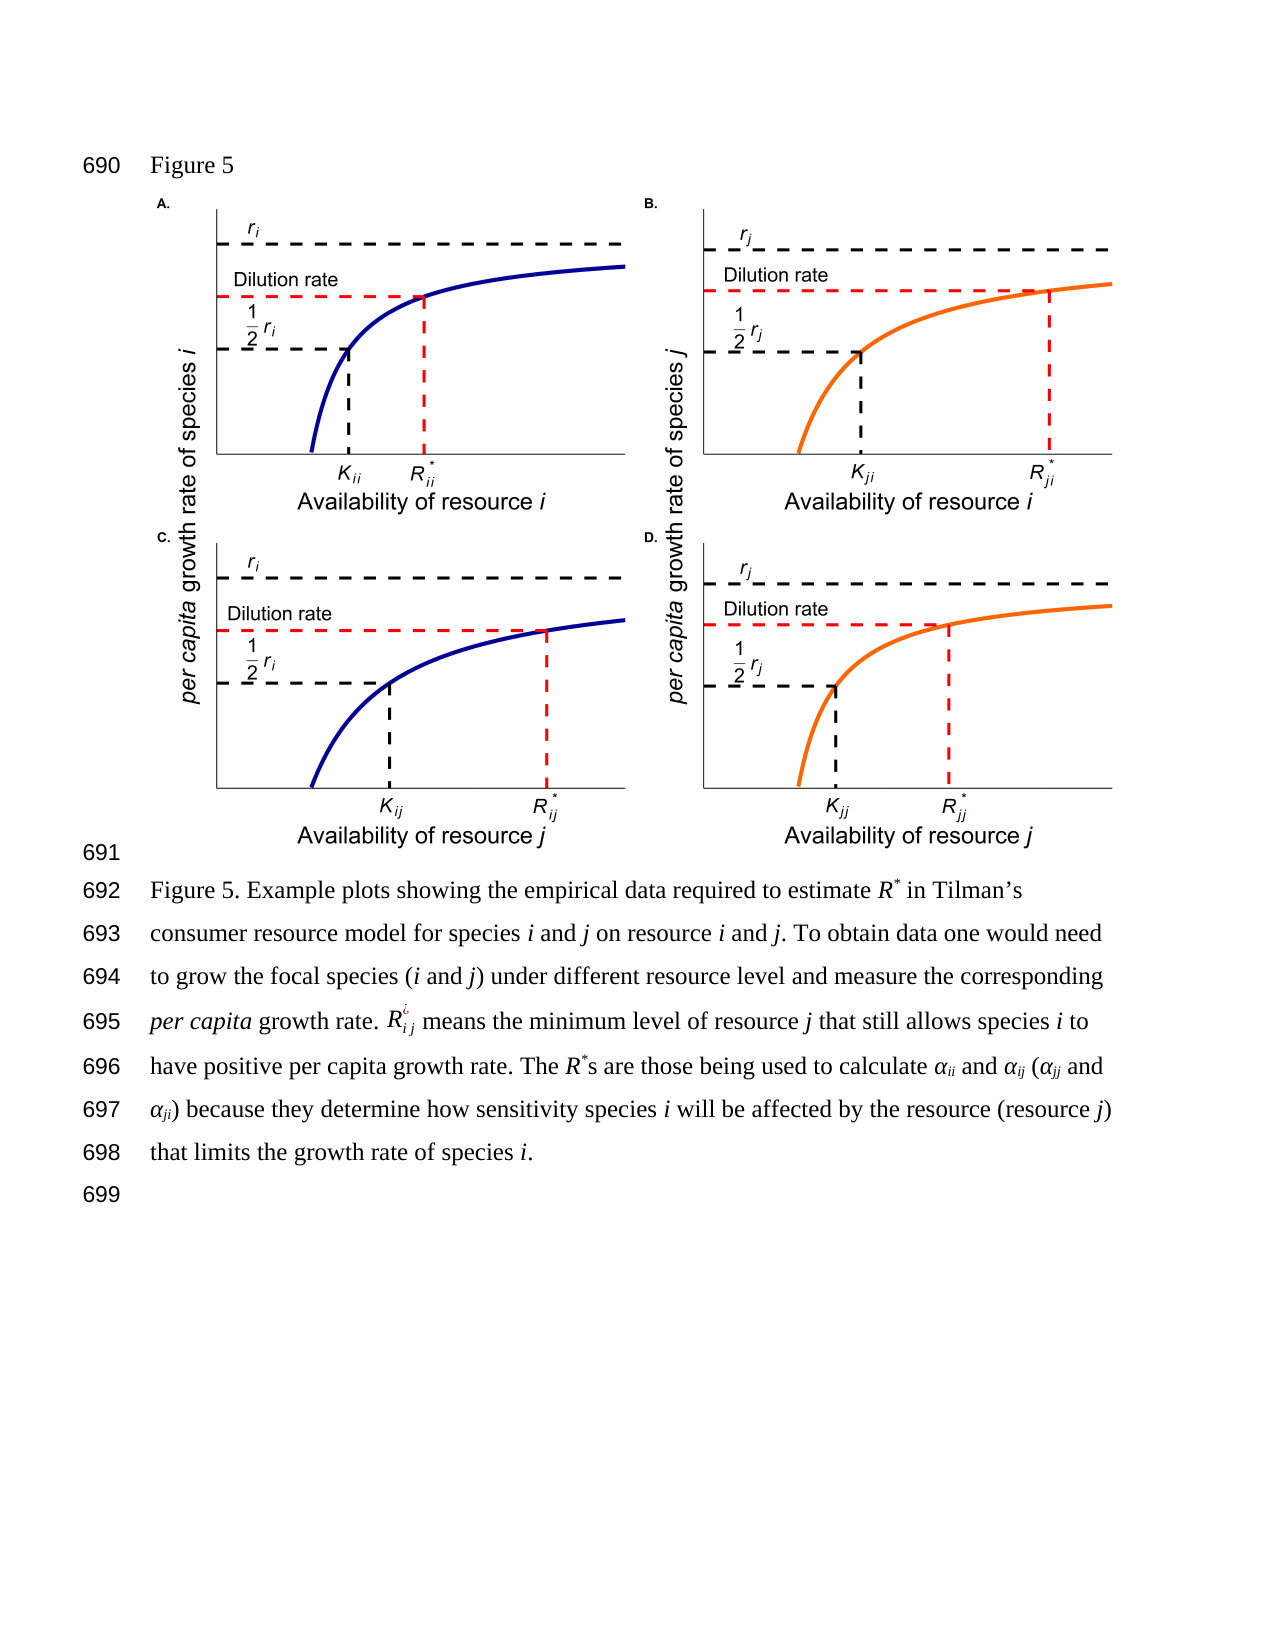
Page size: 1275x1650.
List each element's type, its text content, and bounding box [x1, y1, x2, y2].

picture [150, 193, 1124, 861]
text Figure 5 [150, 150, 1125, 179]
text Figure 5. Example plots showing the empirical data required to estimate R* in Tilman’s consumer resource model for species i and j on resource i and j. To obtain data one would need to grow the focal species (i and j) under different resource level and measure the corresponding per capita growth rate. means the minimum level of resource j that still allows species i to have positive per capita growth rate. The R*s are those being used to calculate αii and αij (αjj and αji) because they determine how sensitivity species i will be affected by the resource (resource j) that limits the growth rate of species i. [150, 875, 1125, 1166]
